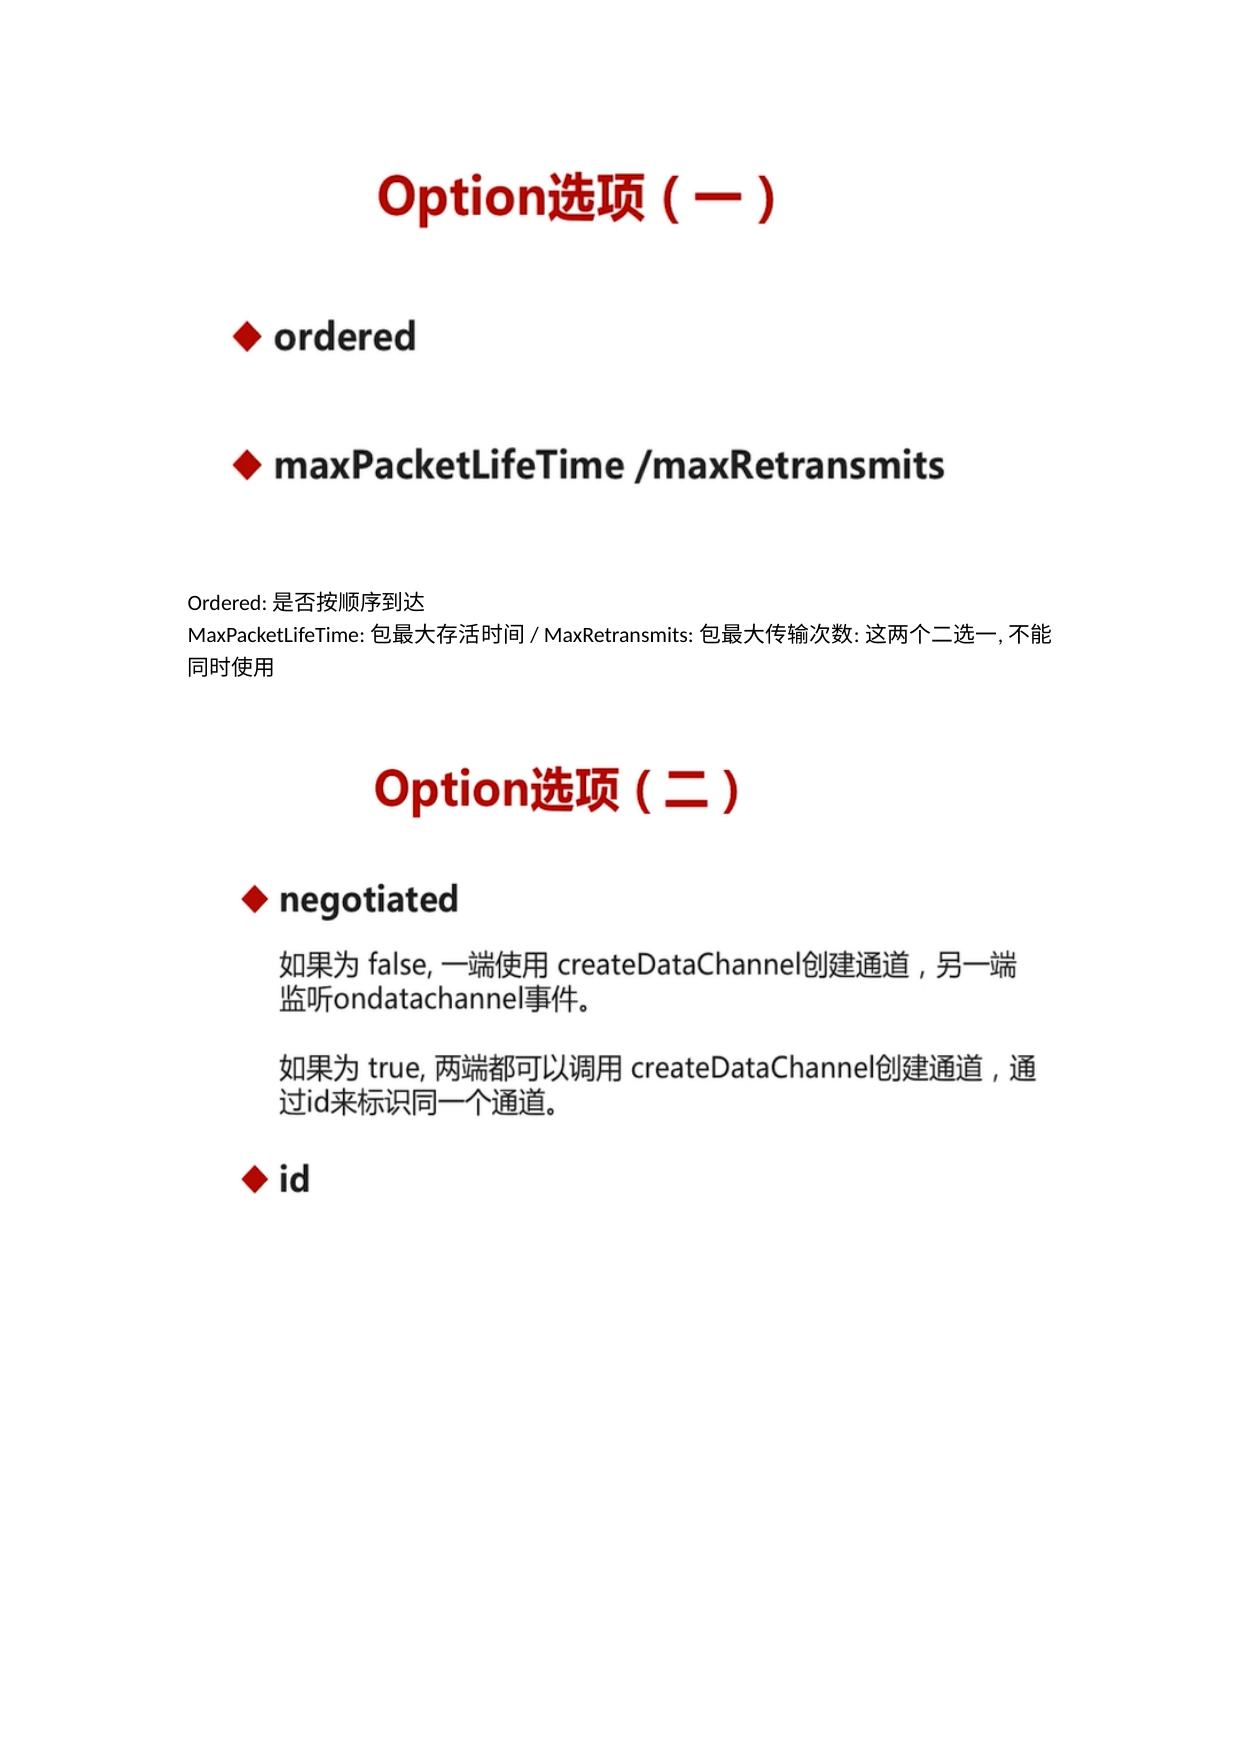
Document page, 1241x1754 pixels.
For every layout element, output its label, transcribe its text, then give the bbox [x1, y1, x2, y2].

text MaxPacketLifeTime: 包最大存活时间 / MaxRetransmits: 包最大传输次数: 这两个二选一, 不能同时使用 [187, 617, 1053, 682]
picture [187, 162, 953, 490]
picture [187, 747, 1052, 1214]
text Ordered: 是否按顺序到达 [187, 584, 1053, 617]
